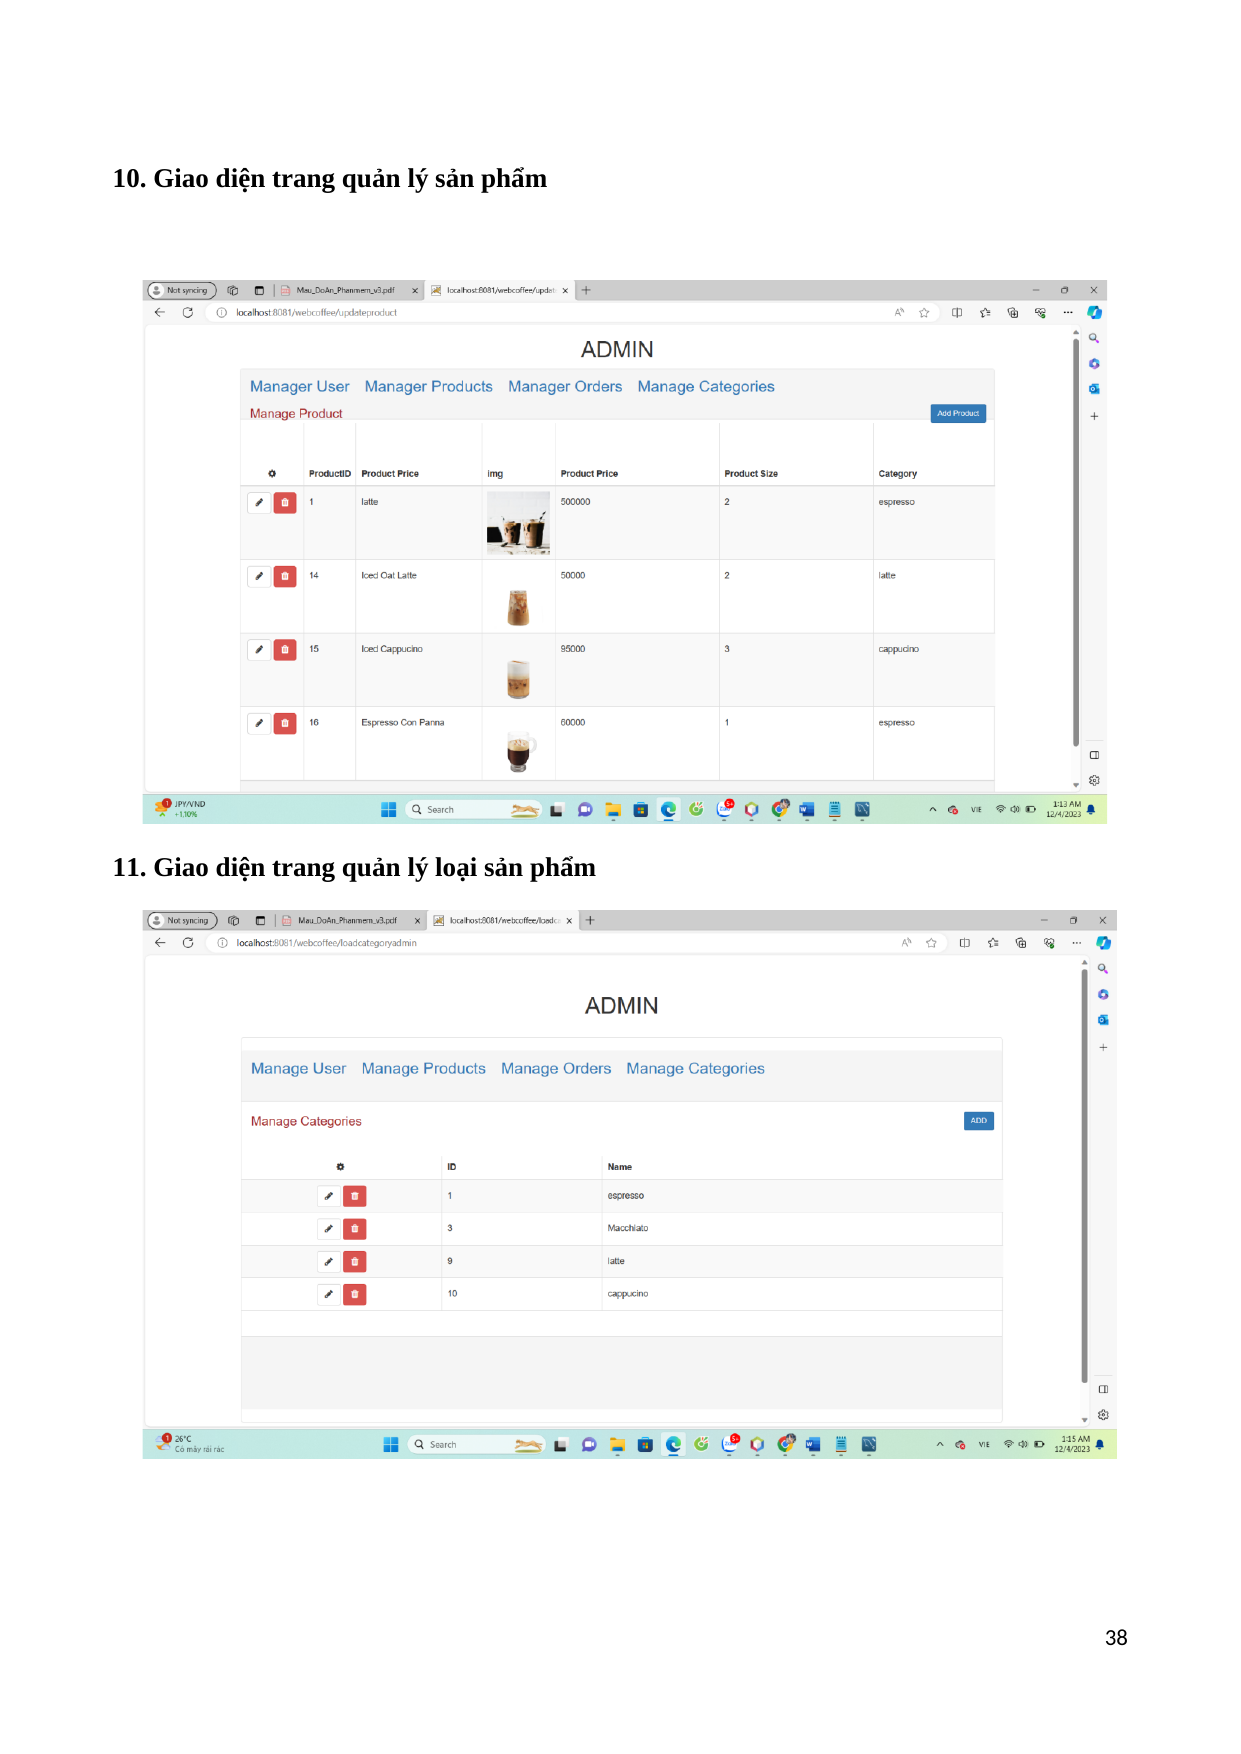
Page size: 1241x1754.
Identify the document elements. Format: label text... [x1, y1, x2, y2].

picture [142, 910, 1117, 1459]
subtitle 11. Giao diện trang quản lý loại sản phẩm [112, 851, 1114, 883]
subtitle 10. Giao diện trang quản lý sản phẩm [112, 162, 1114, 194]
picture [142, 280, 1108, 824]
